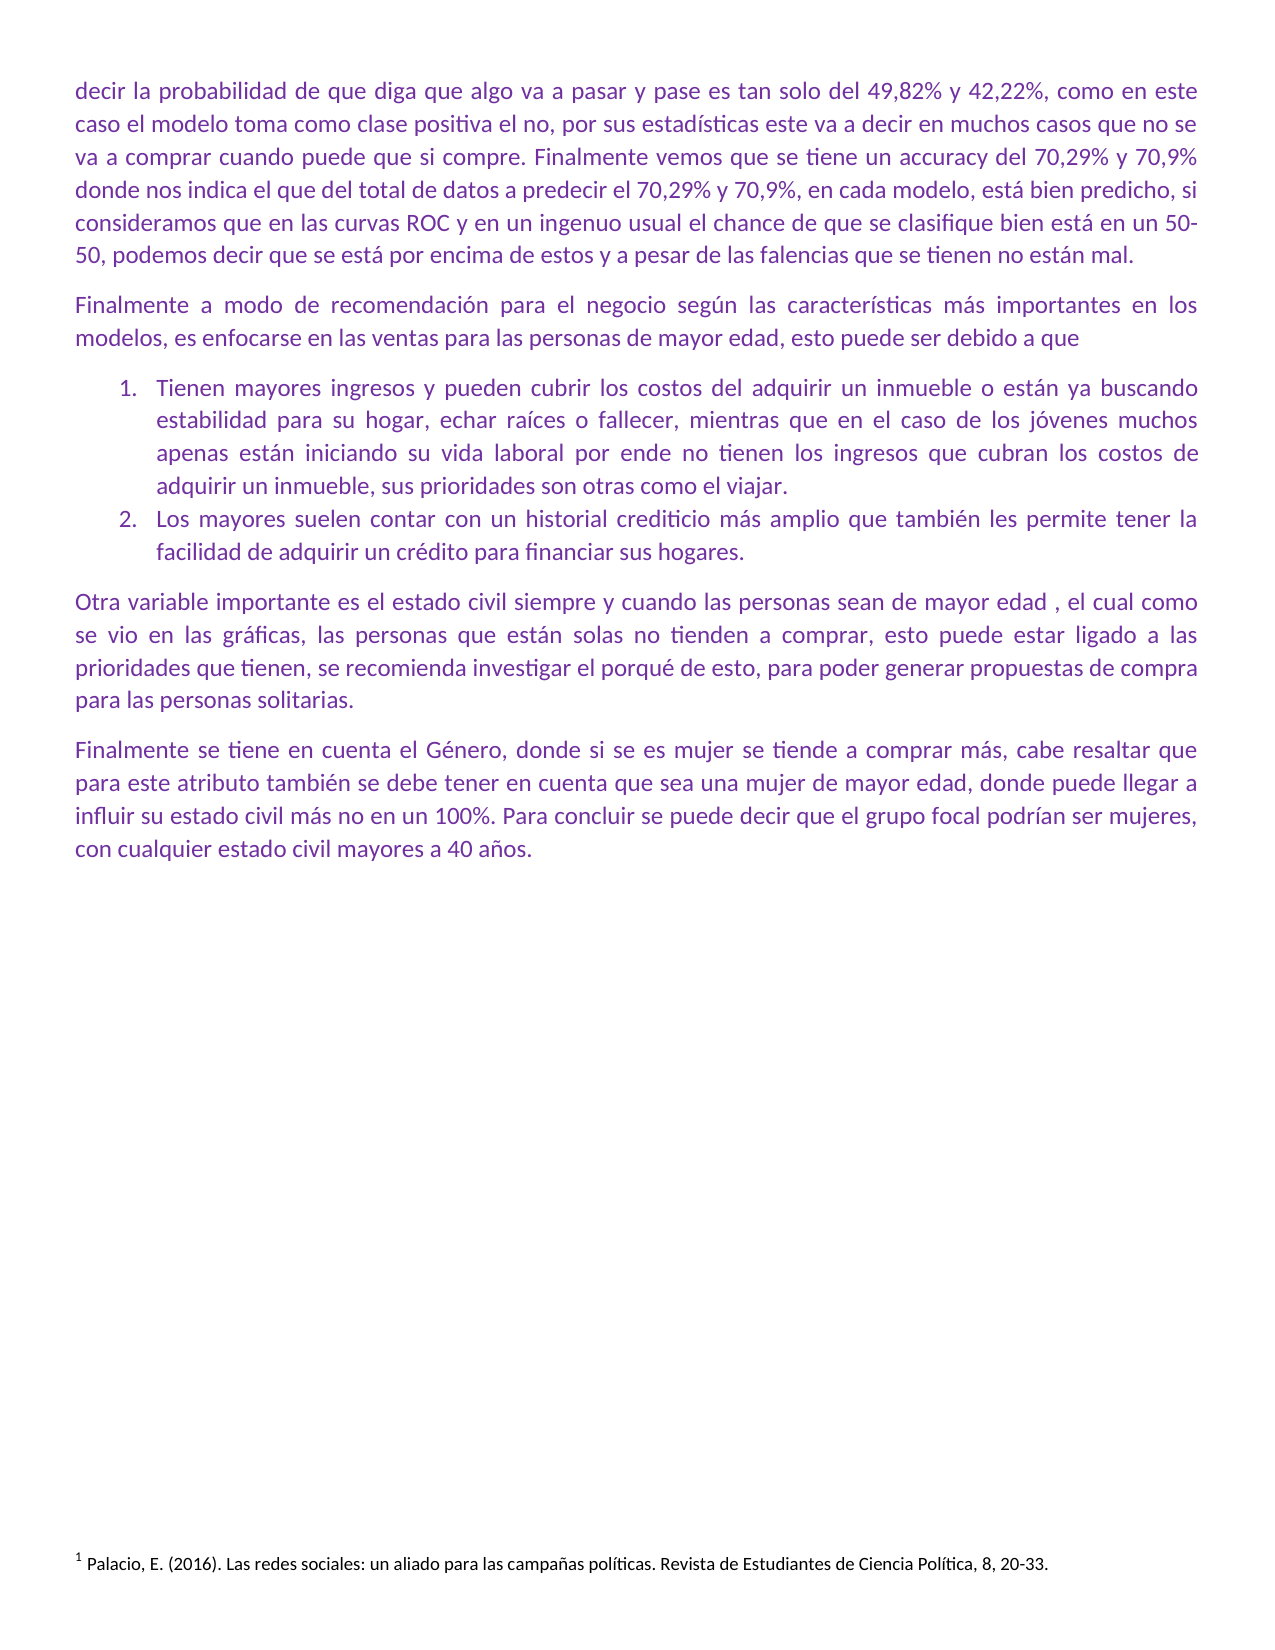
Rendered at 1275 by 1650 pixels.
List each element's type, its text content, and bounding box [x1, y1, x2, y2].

text Finalmente a modo de recomendación para el negocio según las características más importantes en los modelos, es enfocarse en las ventas para las personas de mayor edad, esto puede ser debido a que [75, 289, 1200, 353]
text Otra variable importante es el estado civil siempre y cuando las personas sean de mayor edad , el cual como se vio en las gráficas, las personas que están solas no tienden a comprar, esto puede estar ligado a las prioridades que tienen, se recomienda investigar el porqué de esto, para poder generar propuestas de compra para las personas solitarias. [75, 586, 1200, 715]
list Tienen mayores ingresos y pueden cubrir los costos del adquirir un inmueble o están ya buscando estabilidad para su hogar, echar raíces o fallecer, mientras que en el caso de los jóvenes muchos apenas están iniciando su vida laboral por ende no tienen los ingresos que cubran los costos de adquirir un inmueble, sus prioridades son otras como el viajar. [118, 372, 1200, 501]
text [75, 75, 1200, 270]
text Finalmente se tiene en cuenta el Género, donde si se es mujer se tiende a comprar más, cabe resaltar que para este atributo también se debe tener en cuenta que sea una mujer de mayor edad, donde puede llegar a influir su estado civil más no en un 100%. Para concluir se puede decir que el grupo focal podrían ser mujeres, con cualquier estado civil mayores a 40 años. [75, 734, 1200, 863]
list Los mayores suelen contar con un historial crediticio más amplio que también les permite tener la facilidad de adquirir un crédito para financiar sus hogares. [118, 503, 1200, 567]
